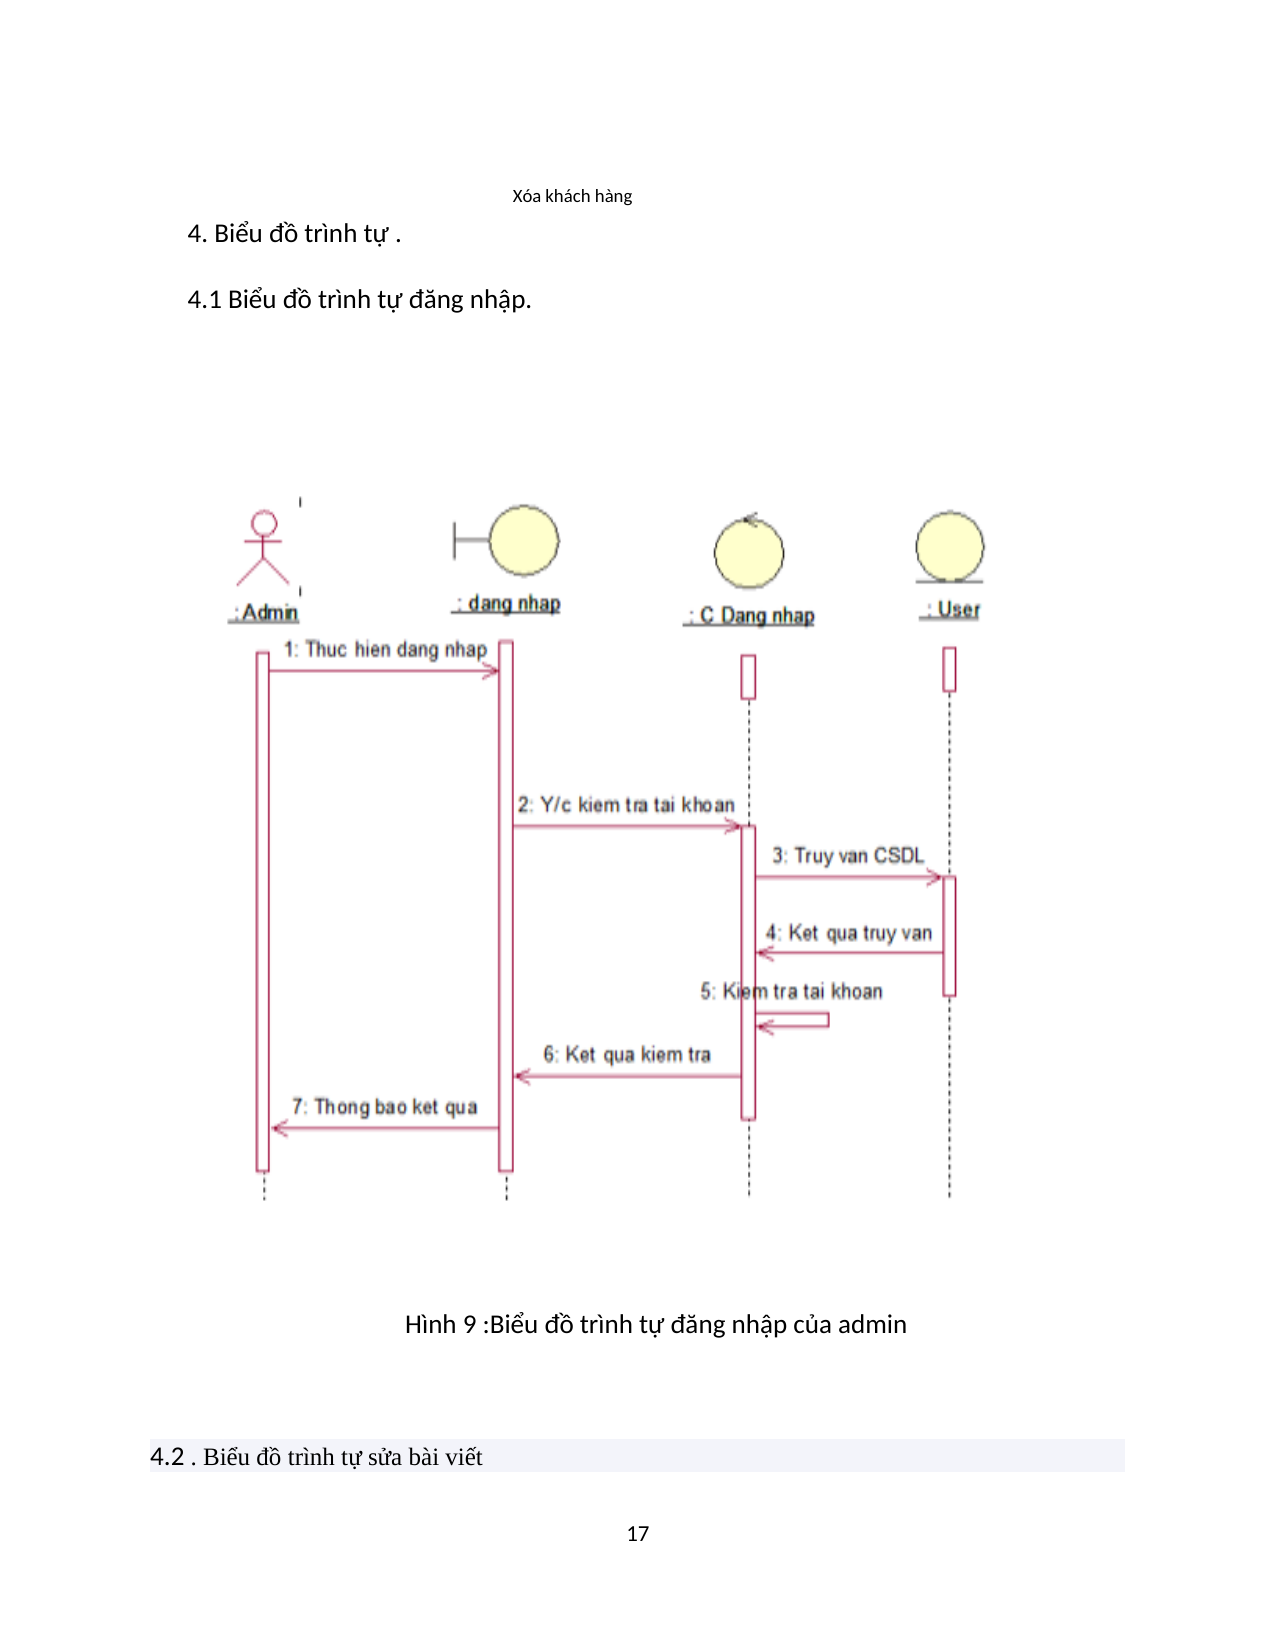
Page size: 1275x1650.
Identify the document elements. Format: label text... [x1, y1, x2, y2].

text 4.1 Biểu đồ trình tự đăng nhập. [187, 282, 1125, 315]
text 4. Biểu đồ trình tự . [187, 216, 1125, 249]
text 4.2 . Biểu đồ trình tự sửa bài viết [150, 1439, 1125, 1472]
text Hình 9 :Biểu đồ trình tự đăng nhập của admin [187, 1307, 1125, 1340]
picture [187, 480, 1124, 1211]
